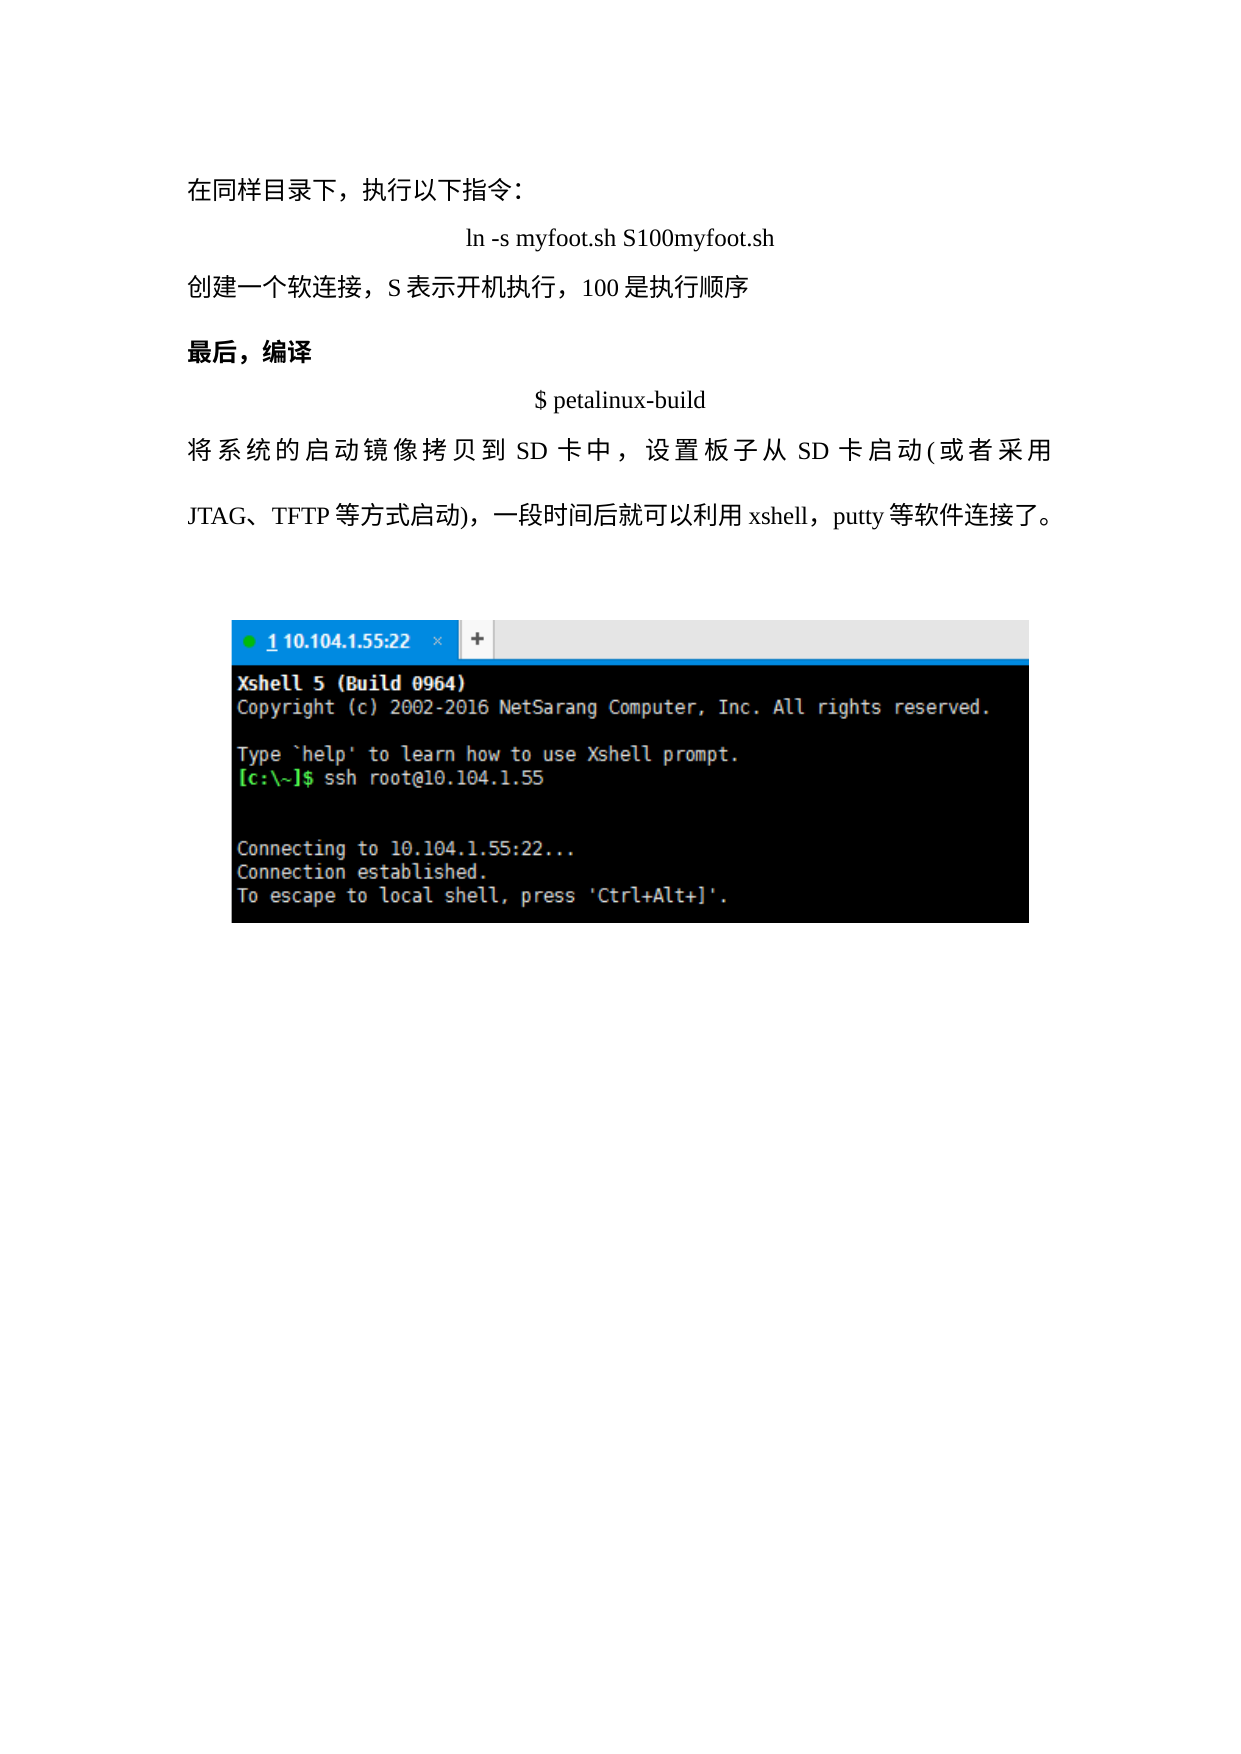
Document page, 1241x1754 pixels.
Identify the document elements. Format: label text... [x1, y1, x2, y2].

text 在同样目录下，执行以下指令： [187, 156, 1053, 221]
text ln -s myfoot.sh S100myfoot.sh [187, 221, 1053, 253]
text $ petalinux-build [187, 383, 1053, 416]
text 将系统的启动镜像拷贝到SD卡中，设置板子从SD卡启动(或者采用JTAG、TFTP等方式启动)，一段时间后就可以利用xshell，putty等软件连接了。 [187, 416, 1053, 546]
text 最后，编译 [187, 318, 1053, 383]
picture [231, 620, 1029, 923]
text 创建一个软连接，S表示开机执行，100是执行顺序 [187, 253, 1053, 318]
